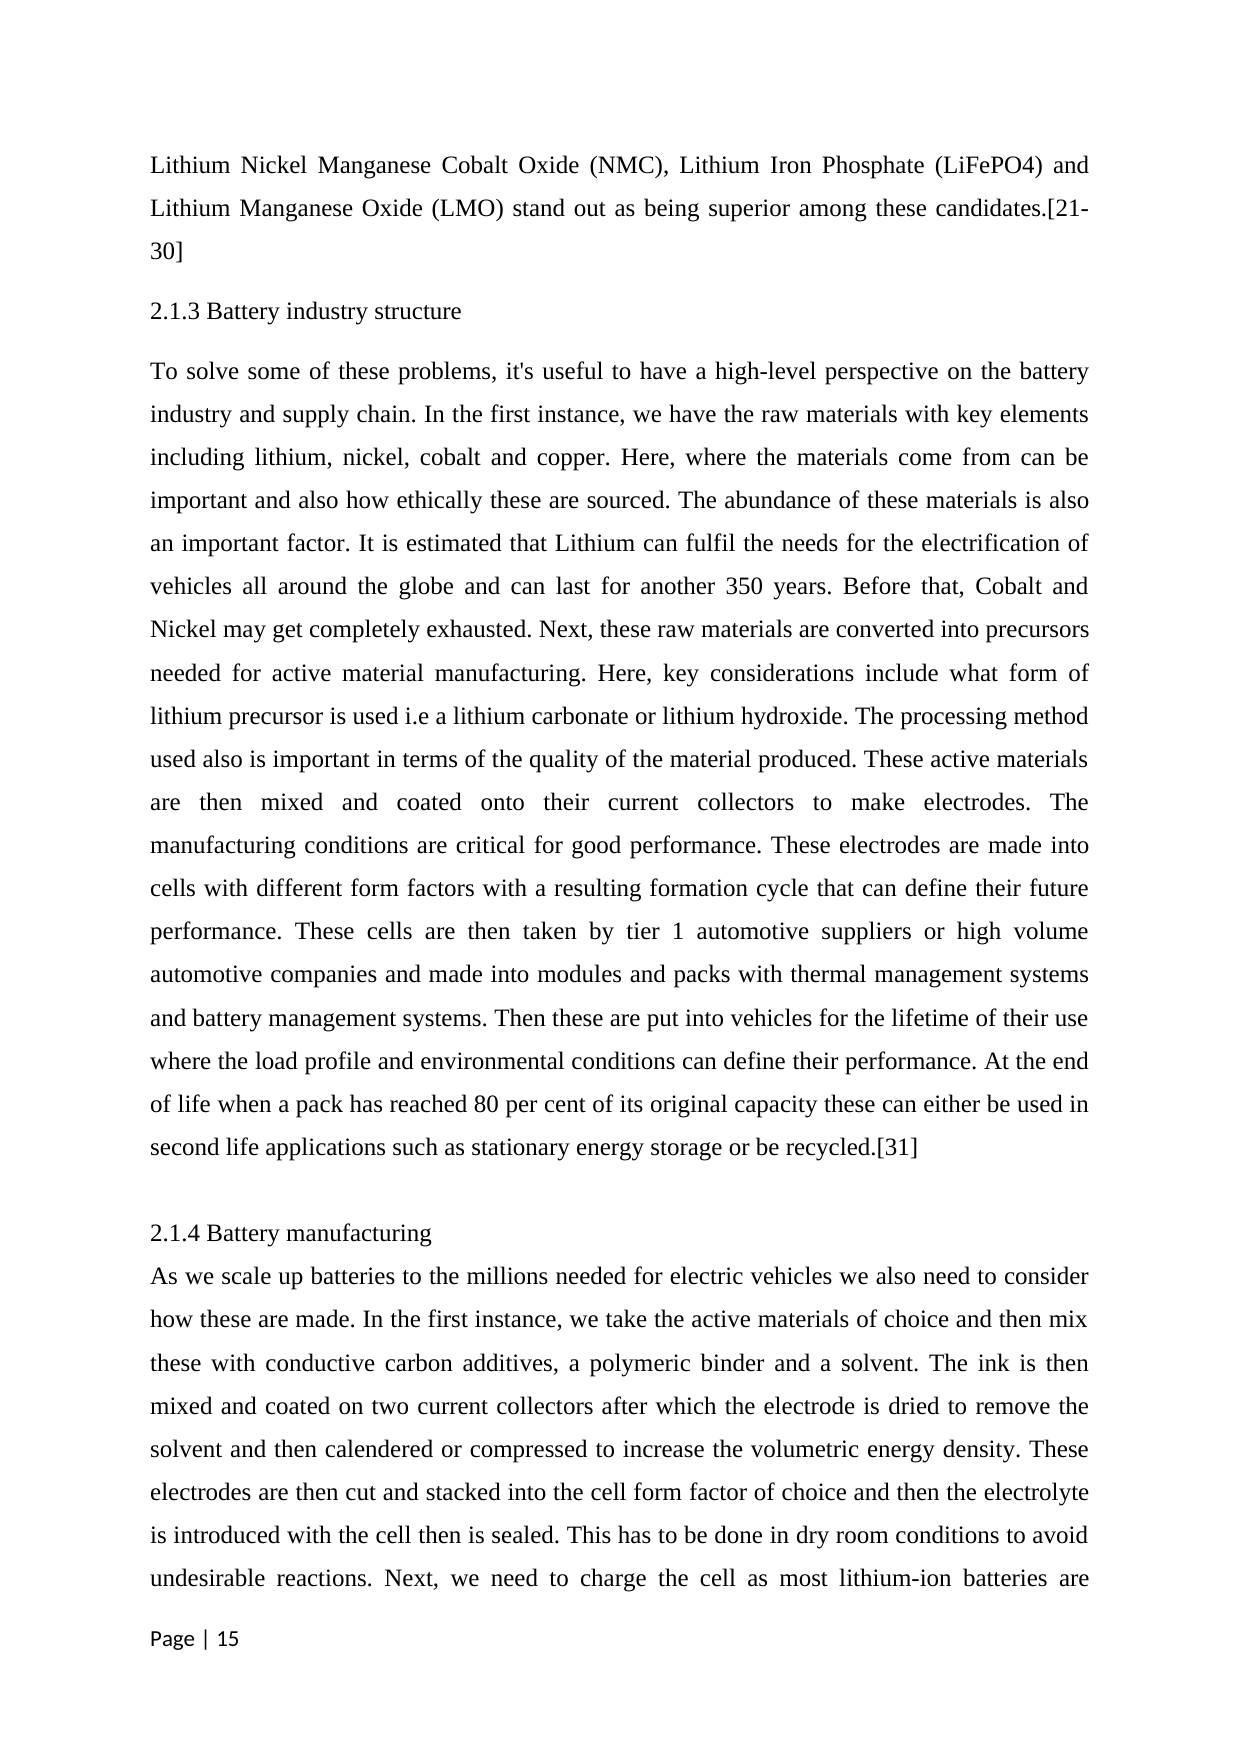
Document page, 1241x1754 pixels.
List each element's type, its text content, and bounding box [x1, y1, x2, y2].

text Lithium Nickel Manganese Cobalt Oxide (NMC), Lithium Iron Phosphate (LiFePO4) and Lithium Manganese Oxide (LMO) stand out as being superior among these candidates.[21-30] [150, 150, 1090, 265]
text 2.1.3 Battery industry structure [150, 296, 1090, 325]
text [150, 1261, 1090, 1592]
text 2.1.4 Battery manufacturing [150, 1218, 1090, 1247]
text To solve some of these problems, it's useful to have a high-level perspective on the battery industry and supply chain. In the first instance, we have the raw materials with key elements including lithium, nickel, cobalt and copper. Here, where the materials come from can be important and also how ethically these are sourced. The abundance of these materials is also an important factor. It is estimated that Lithium can fulfil the needs for the electrification of vehicles all around the globe and can last for another 350 years. Before that, Cobalt and Nickel may get completely exhausted. Next, these raw materials are converted into precursors needed for active material manufacturing. Here, key considerations include what form of lithium precursor is used i.e a lithium carbonate or lithium hydroxide. The processing method used also is important in terms of the quality of the material produced. These active materials are then mixed and coated onto their current collectors to make electrodes. The manufacturing conditions are critical for good performance. These electrodes are made into cells with different form factors with a resulting formation cycle that can define their future performance. These cells are then taken by tier 1 automotive suppliers or high volume automotive companies and made into modules and packs with thermal management systems and battery management systems. Then these are put into vehicles for the lifetime of their use where the load profile and environmental conditions can define their performance. At the end of life when a pack has reached 80 per cent of its original capacity these can either be used in second life applications such as stationary energy storage or be recycled.[31] [150, 356, 1090, 1161]
